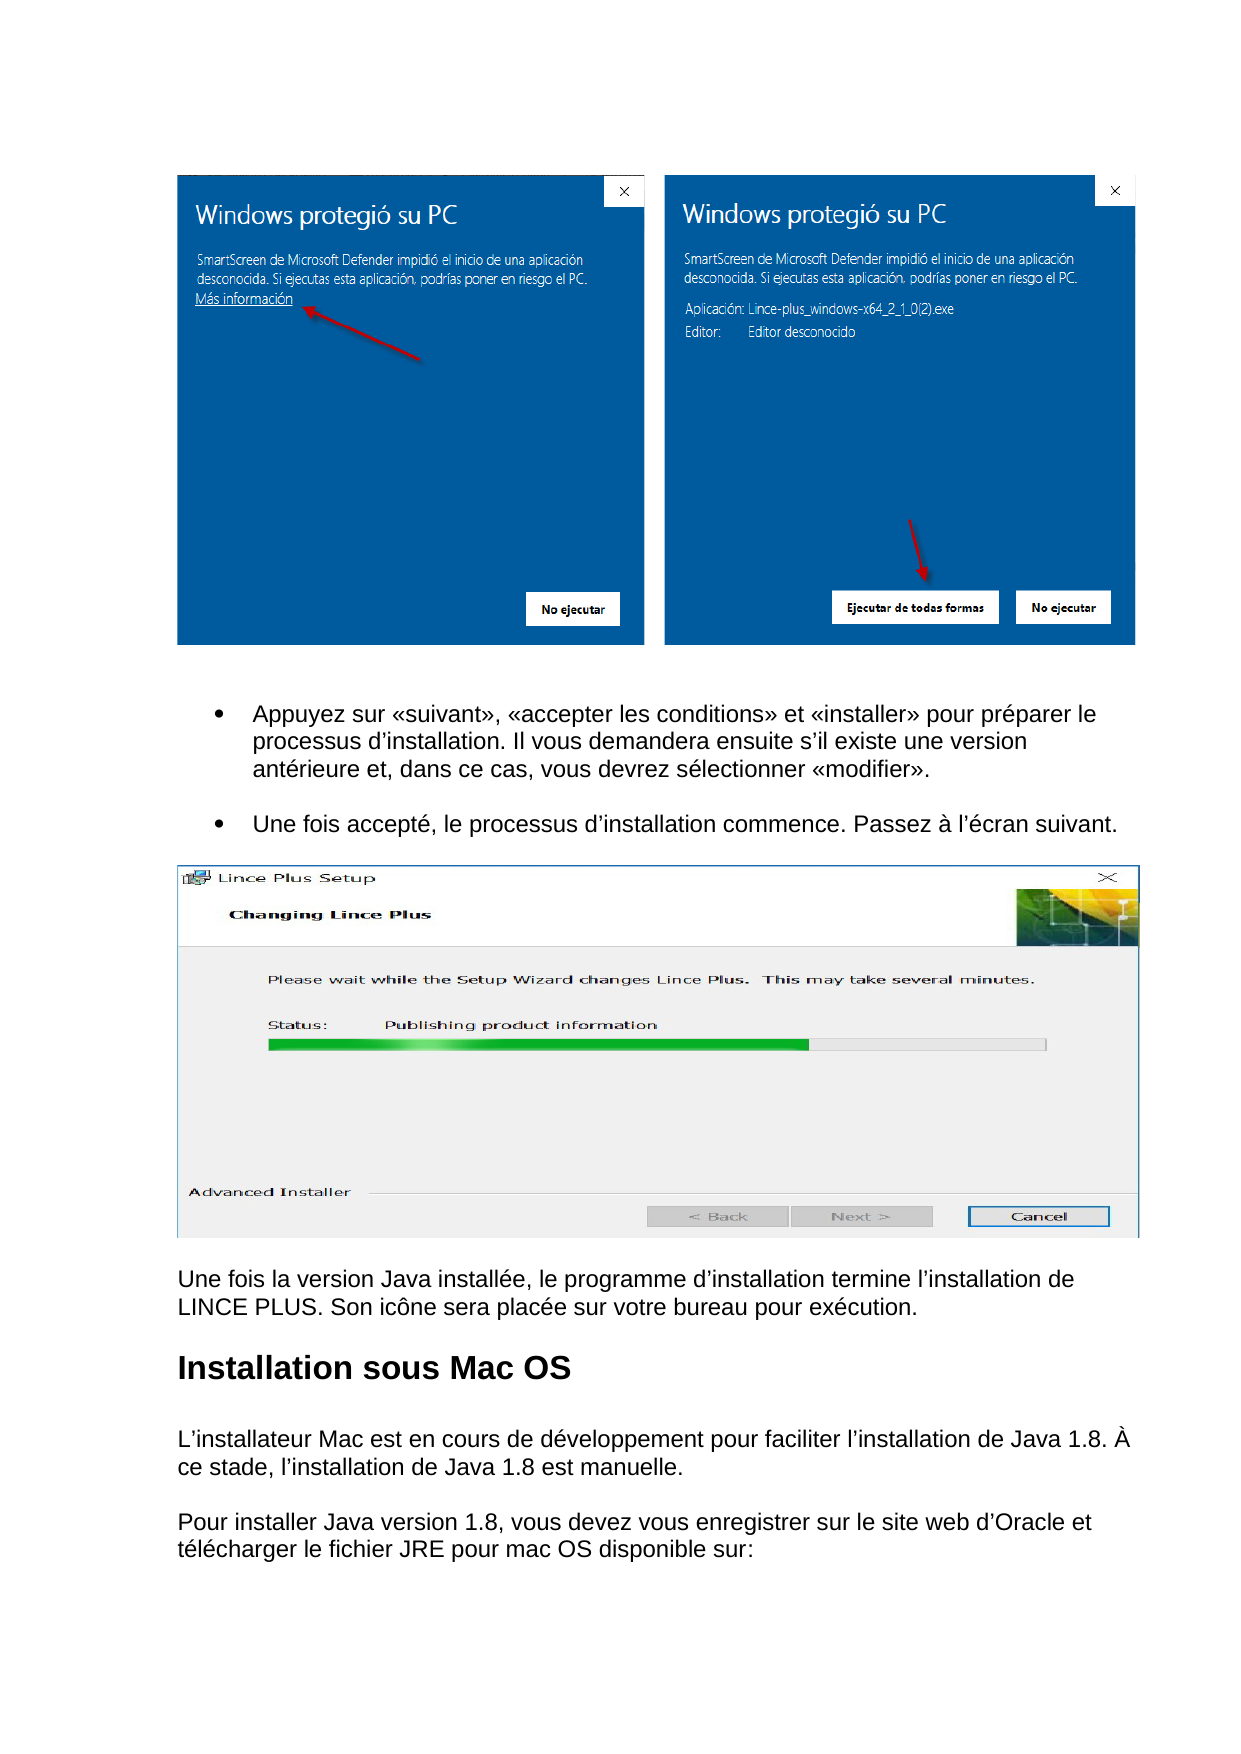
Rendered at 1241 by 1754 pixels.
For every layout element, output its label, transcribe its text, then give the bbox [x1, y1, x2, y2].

list Si vous obtenez un message de protection dans Windows 10, acceptez-le et autorisez l’installation. Le logiciel n’est pas malveillant. [215, 148, 1137, 203]
picture [664, 230, 1136, 700]
list Une fois accepté, le processus d’installation commence. Passez à l’écran suivant. [215, 865, 1137, 893]
text Installation sous Mac OS [177, 1403, 1137, 1442]
text Une fois la version Java installée, le programme d’installation termine l’installation de LINCE PLUS. Son icône sera placée sur votre bureau pour exécution. [177, 1320, 1137, 1376]
text L’installateur Mac est en cours de développement pour faciliter l’installation de Java 1.8. À ce stade, l’installation de Java 1.8 est manuelle. [177, 1480, 1137, 1535]
list Appuyez sur «suivant», «accepter les conditions» et «installer» pour préparer le processus d’installation. Il vous demandera ensuite s’il existe une version antérieure et, dans ce cas, vous devrez sélectionner «modifier». [215, 755, 1137, 838]
picture [177, 230, 645, 700]
